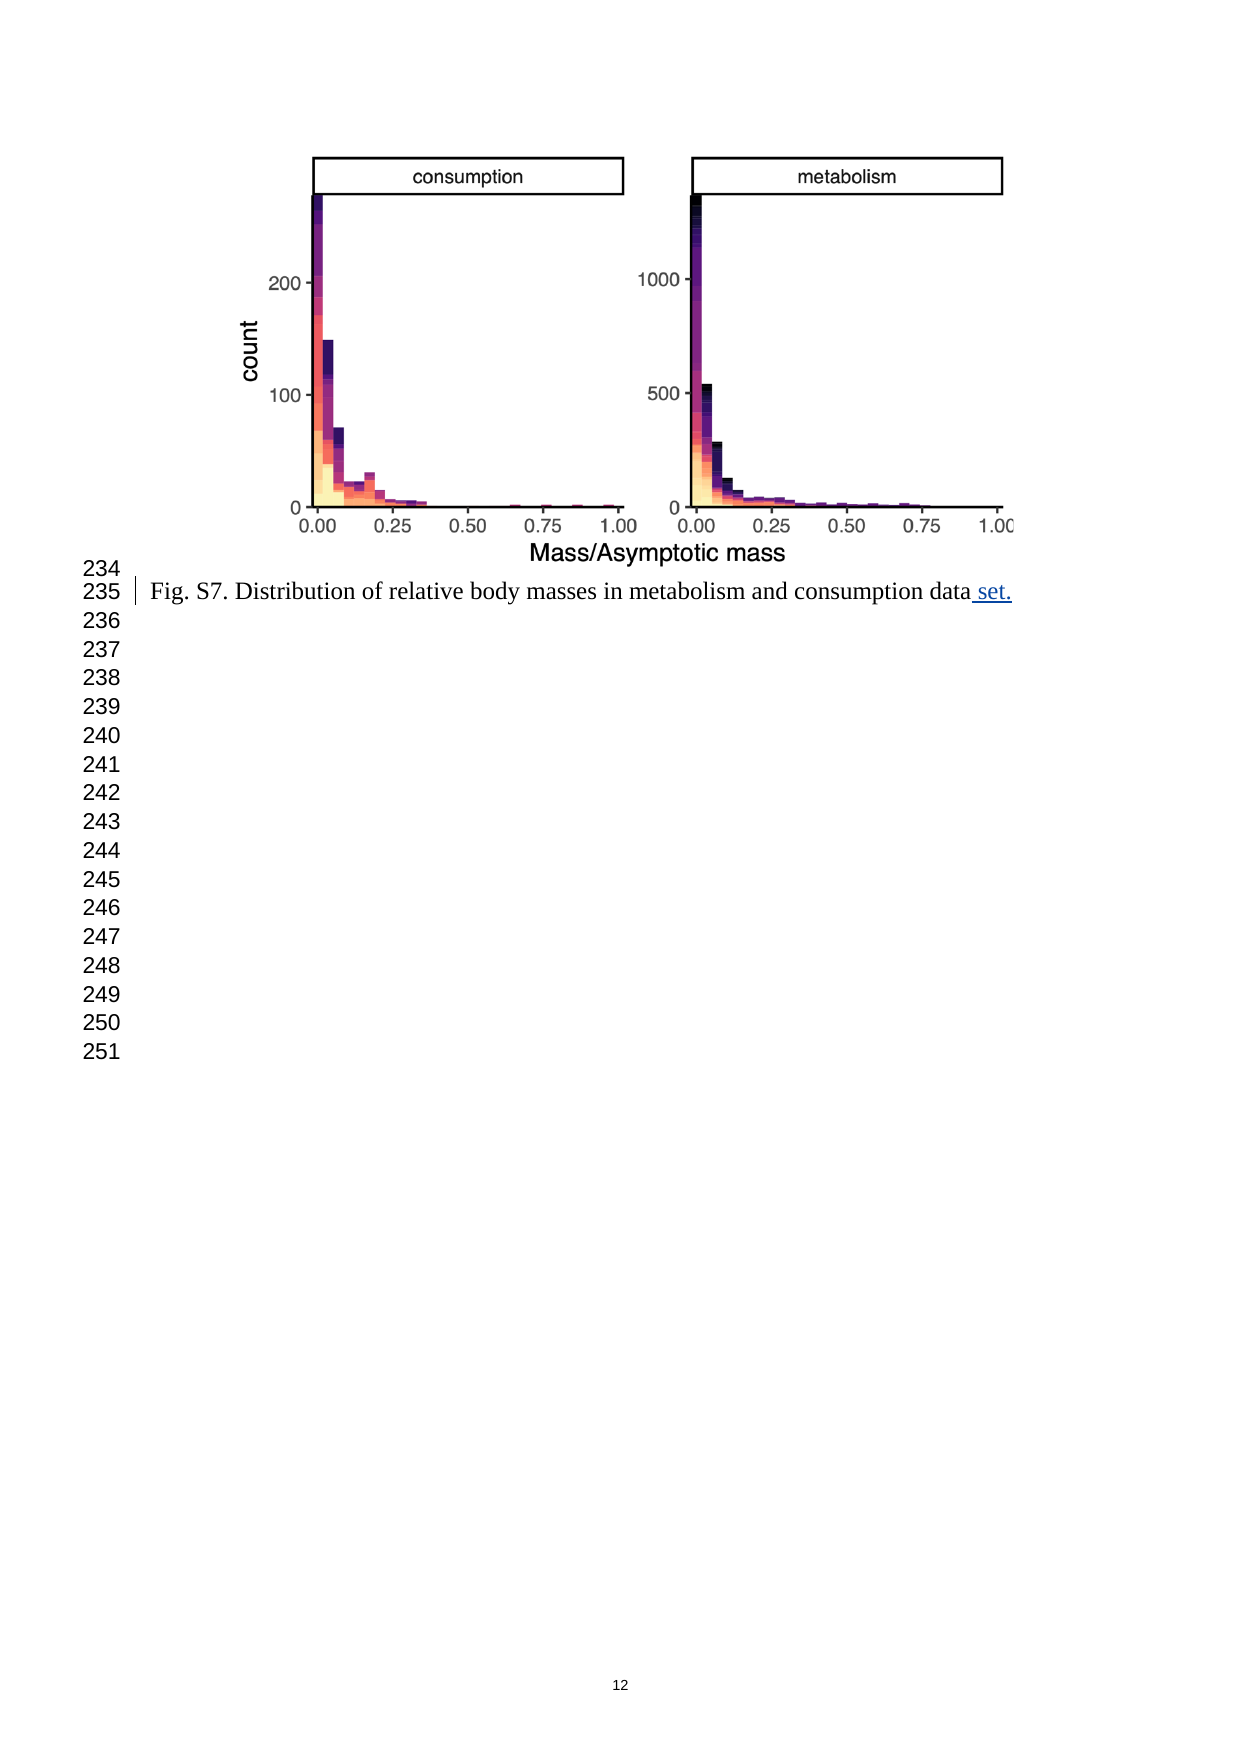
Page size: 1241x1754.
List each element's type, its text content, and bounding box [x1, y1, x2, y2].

text Fig. S7. Distribution of relative body masses in metabolism and consumption data [150, 576, 1090, 605]
picture [226, 150, 1014, 577]
